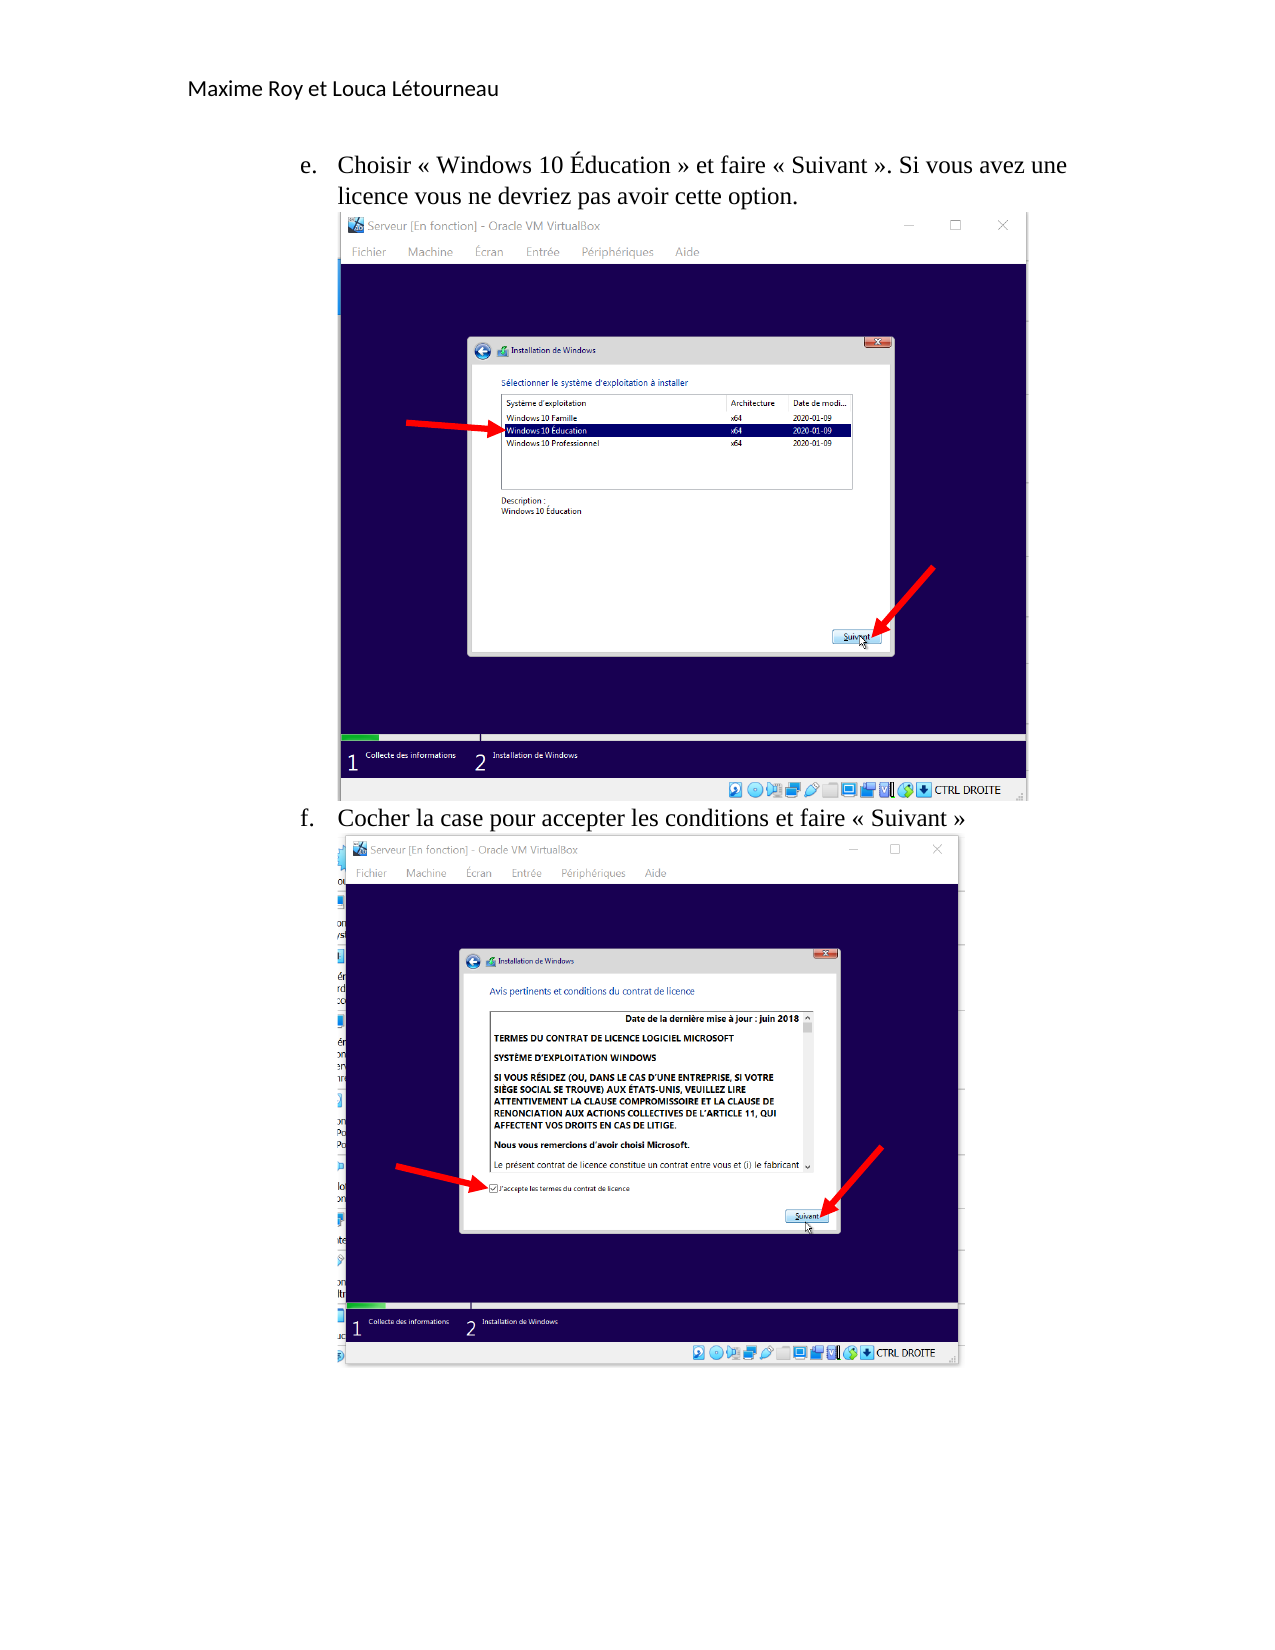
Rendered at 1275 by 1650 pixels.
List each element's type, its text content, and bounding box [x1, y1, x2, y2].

picture [337, 833, 965, 1368]
picture [337, 212, 1029, 801]
